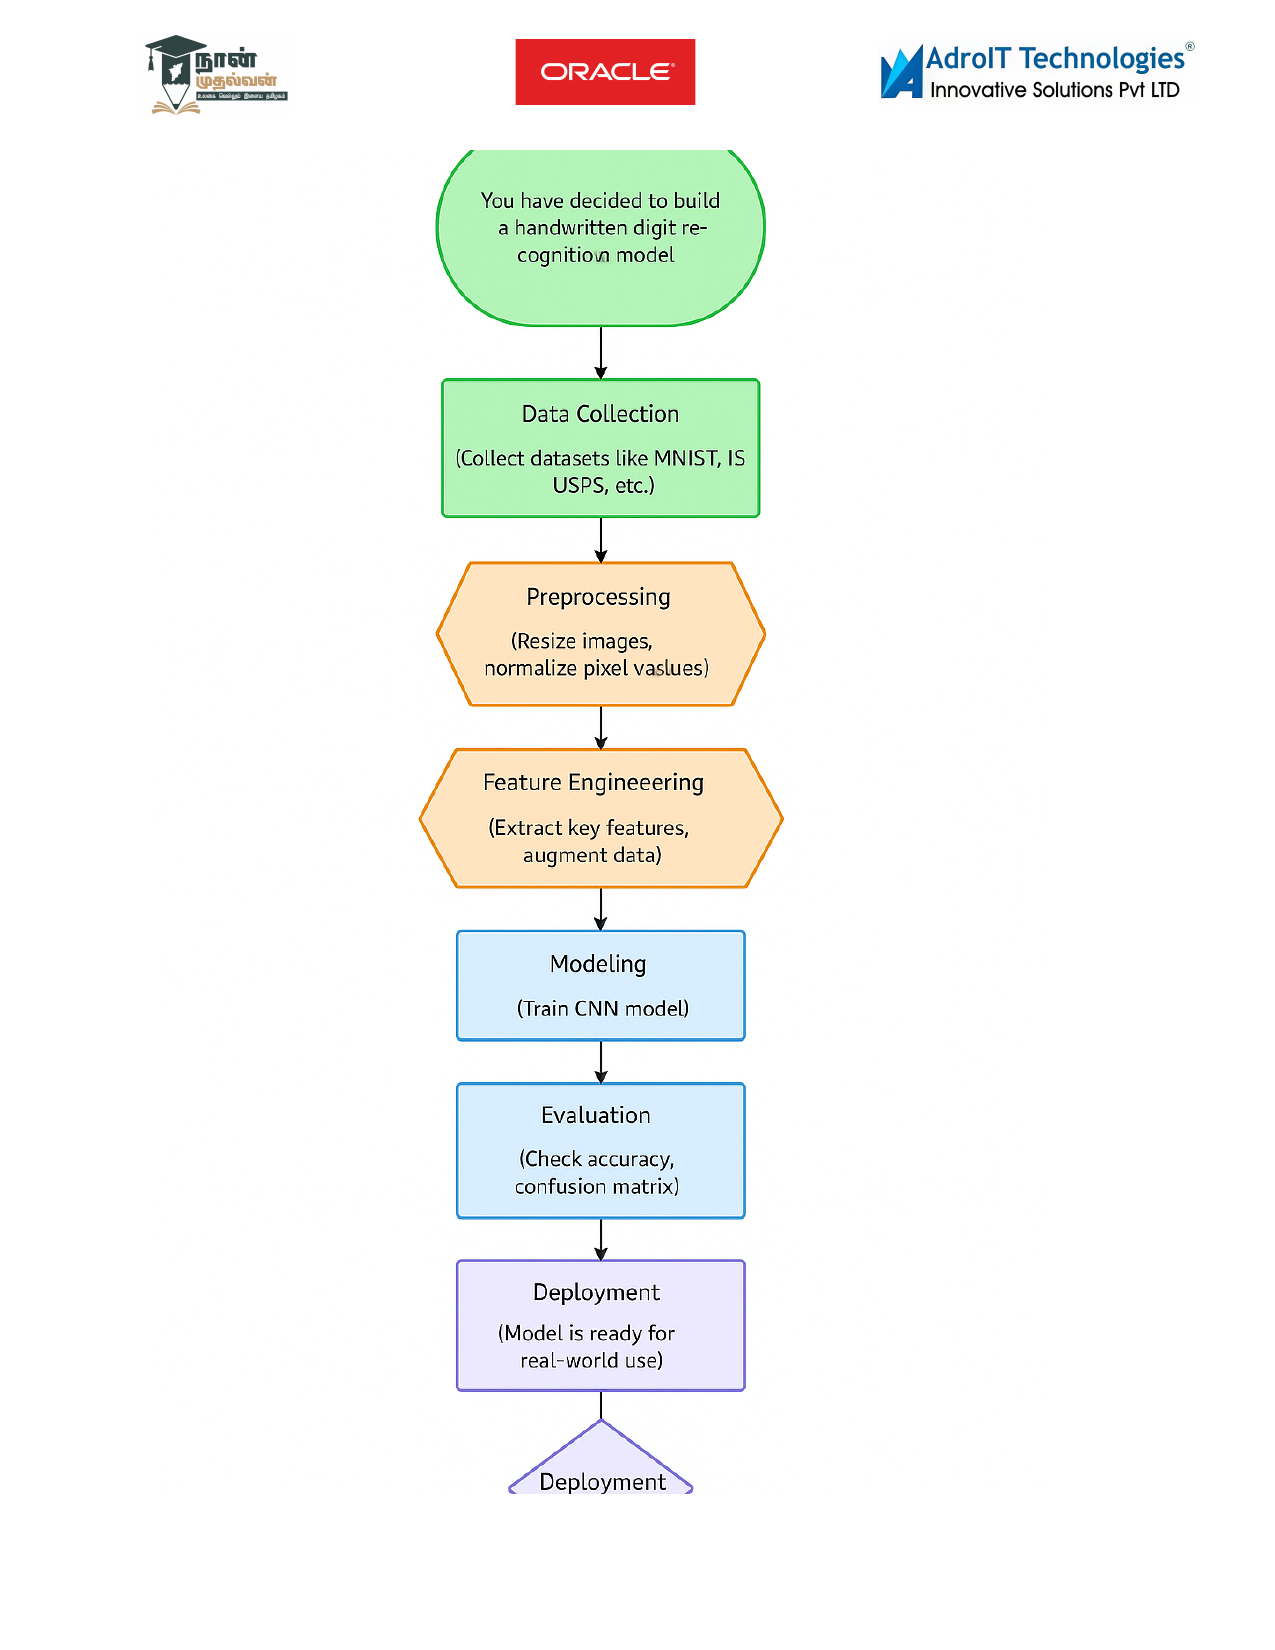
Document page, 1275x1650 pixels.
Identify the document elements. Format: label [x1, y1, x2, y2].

picture [140, 31, 290, 118]
picture [150, 150, 1051, 1494]
picture [878, 39, 1197, 105]
picture [515, 39, 696, 105]
